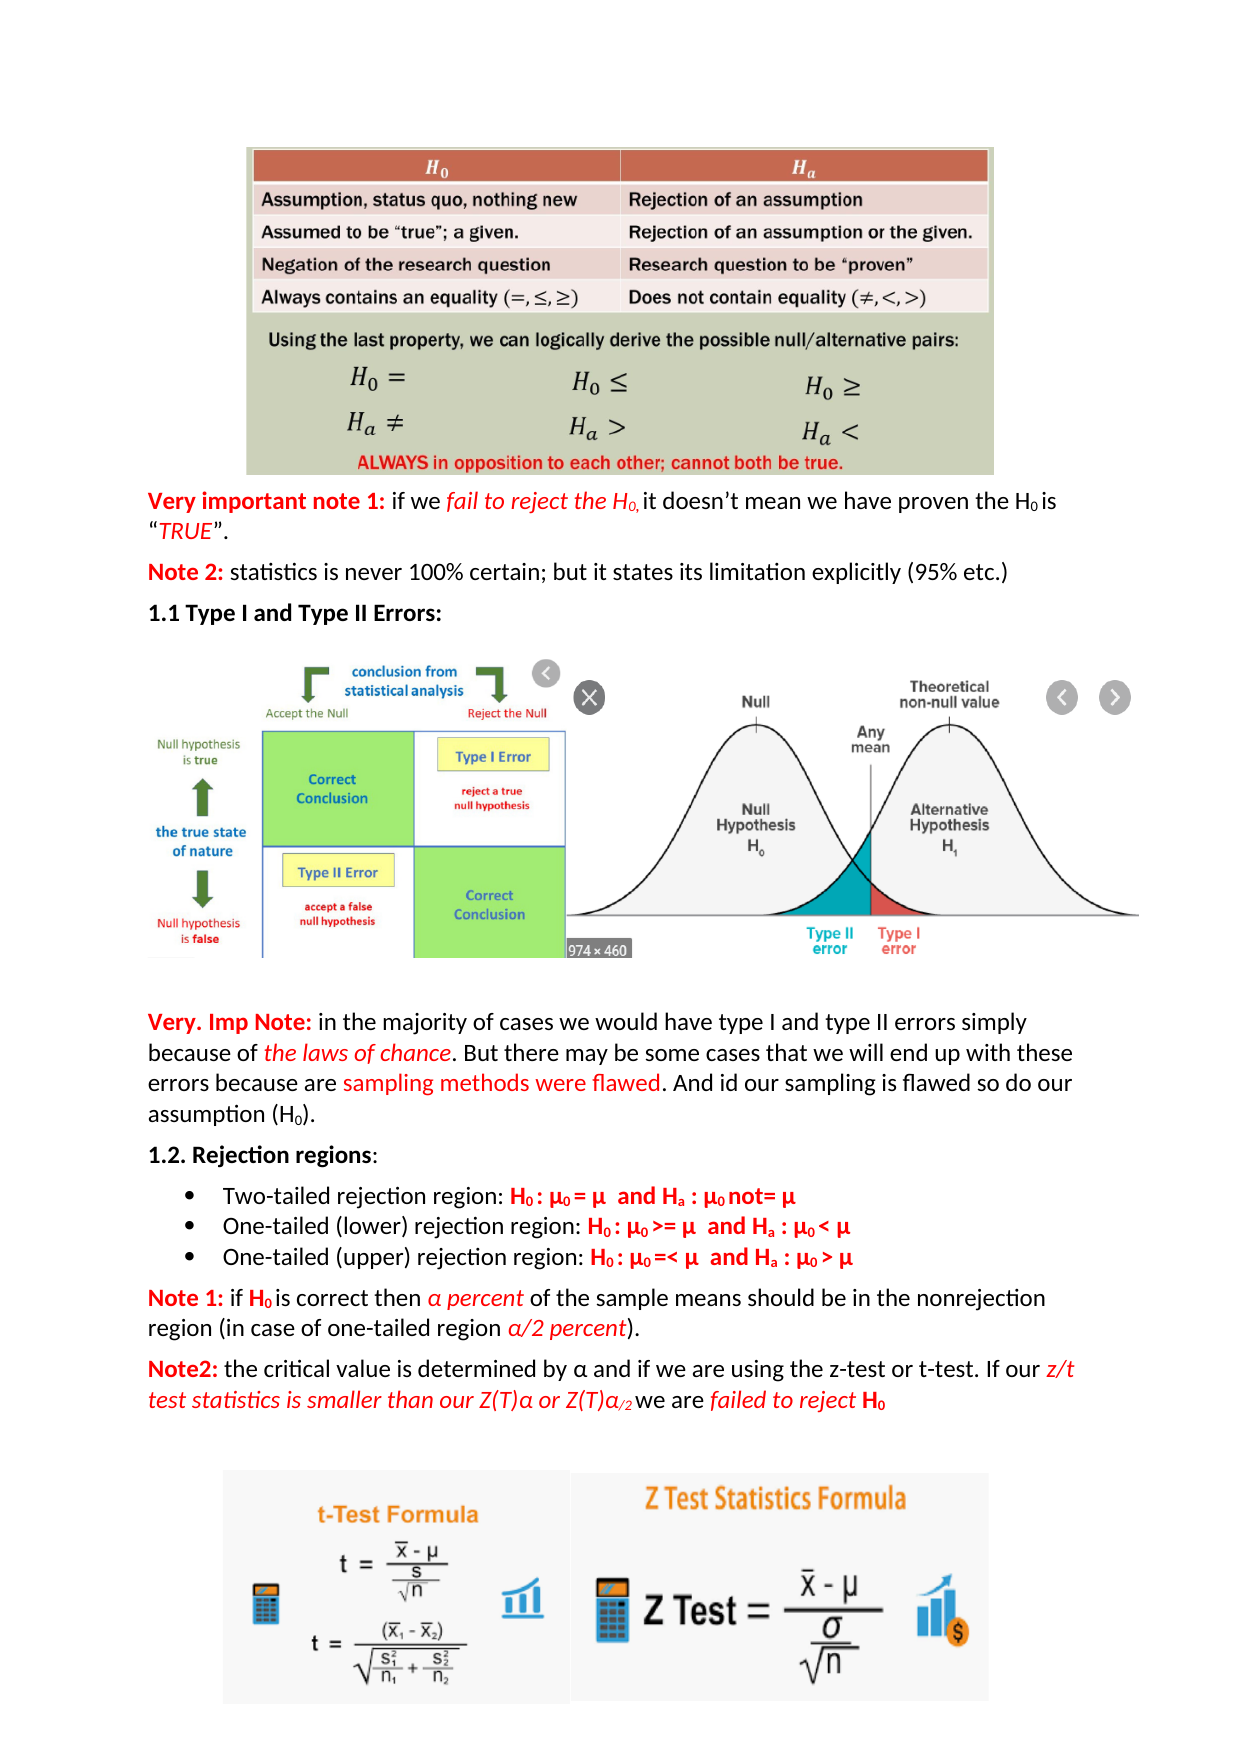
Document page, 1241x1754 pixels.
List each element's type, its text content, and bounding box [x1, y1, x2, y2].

list 1.1 Type I and Type II Errors: [148, 597, 1093, 628]
picture [147, 655, 1139, 958]
list Note 2: statistics is never 100% certain; but it states its limitation explicitly (95% etc.) [148, 556, 1093, 587]
text Very. Imp Note: in the majority of cases we would have type I and type II errors simply because of the laws of chance. But there may be some cases that we will end up with these errors because are sampling methods were flawed. And id our sampling is flawed so do our assumption (H0). [148, 1007, 1093, 1129]
list Note2: the critical value is determined by α and if we are using the z-test or t-test. If our z/t test statistics is smaller than our Z(T)α or Z(T)α/2 we are failed to reject H0 [148, 1353, 1093, 1414]
list Two-tailed rejection region: H0 : µ0 = µ and Ha : µ0 not= µ [185, 1180, 1093, 1211]
picture [246, 147, 994, 475]
list One-tailed (upper) rejection region: H0 : µ0 =< µ and Ha : µ0 > µ [185, 1241, 1093, 1272]
text 1.2. Rejection regions: [148, 1139, 1093, 1169]
list One-tailed (lower) rejection region: H0 : µ0 >= µ and Ha : µ0 < µ [185, 1211, 1093, 1241]
picture [222, 1470, 989, 1704]
list Very important note 1: if we fail to reject the H0, it doesn’t mean we have proven the H0 is “TRUE”. [148, 485, 1093, 546]
list Note 1: if H0 is correct then α percent of the sample means should be in the nonrejection region (in case of one-tailed region α/2 percent). [148, 1282, 1093, 1343]
